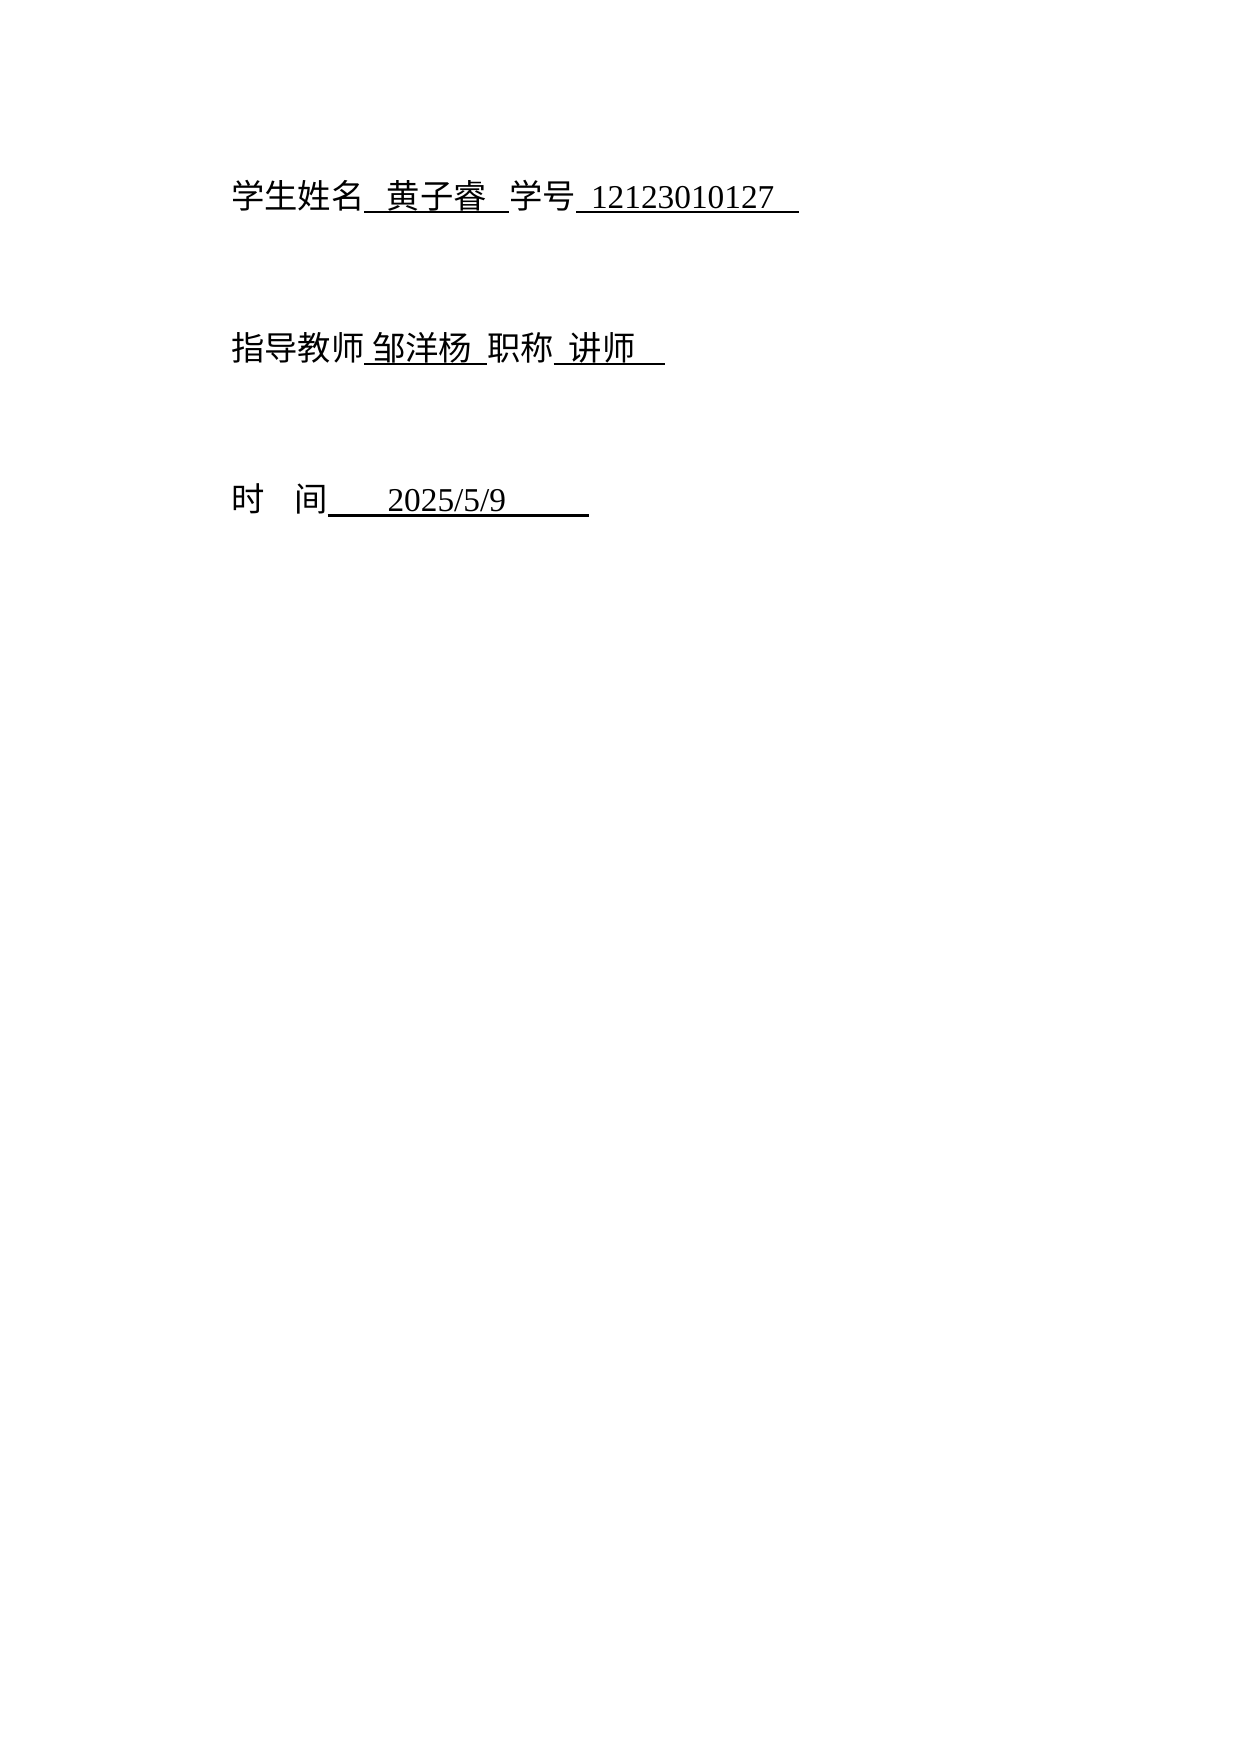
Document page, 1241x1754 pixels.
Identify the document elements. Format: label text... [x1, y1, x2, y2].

text 时 间 2025/5/9 [148, 465, 1122, 530]
text 学生姓名 黄子睿 学号 12123010127 [148, 161, 1122, 226]
text 指导教师 邹洋杨 职称 讲师 [148, 313, 1122, 378]
